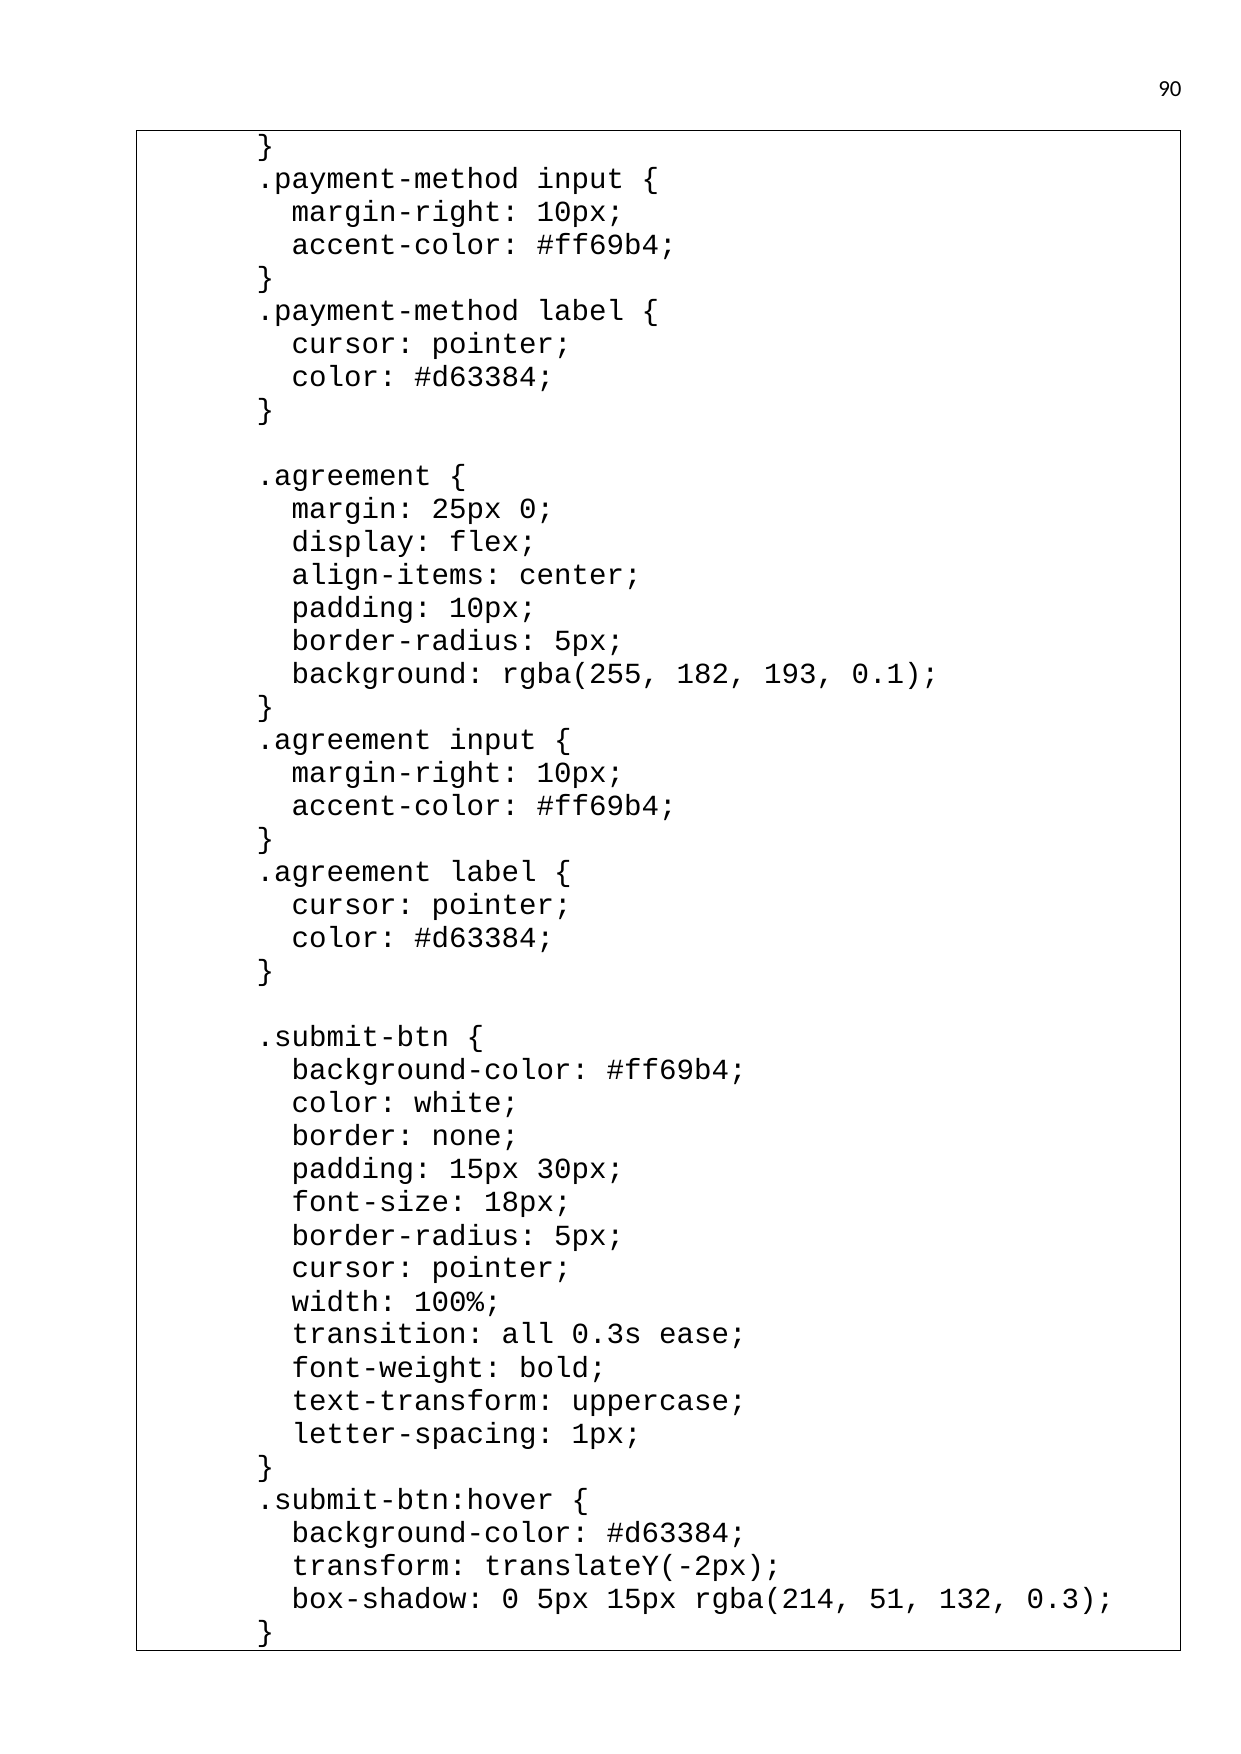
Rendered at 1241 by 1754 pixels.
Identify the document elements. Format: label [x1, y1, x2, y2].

table_cell [137, 131, 1180, 1650]
